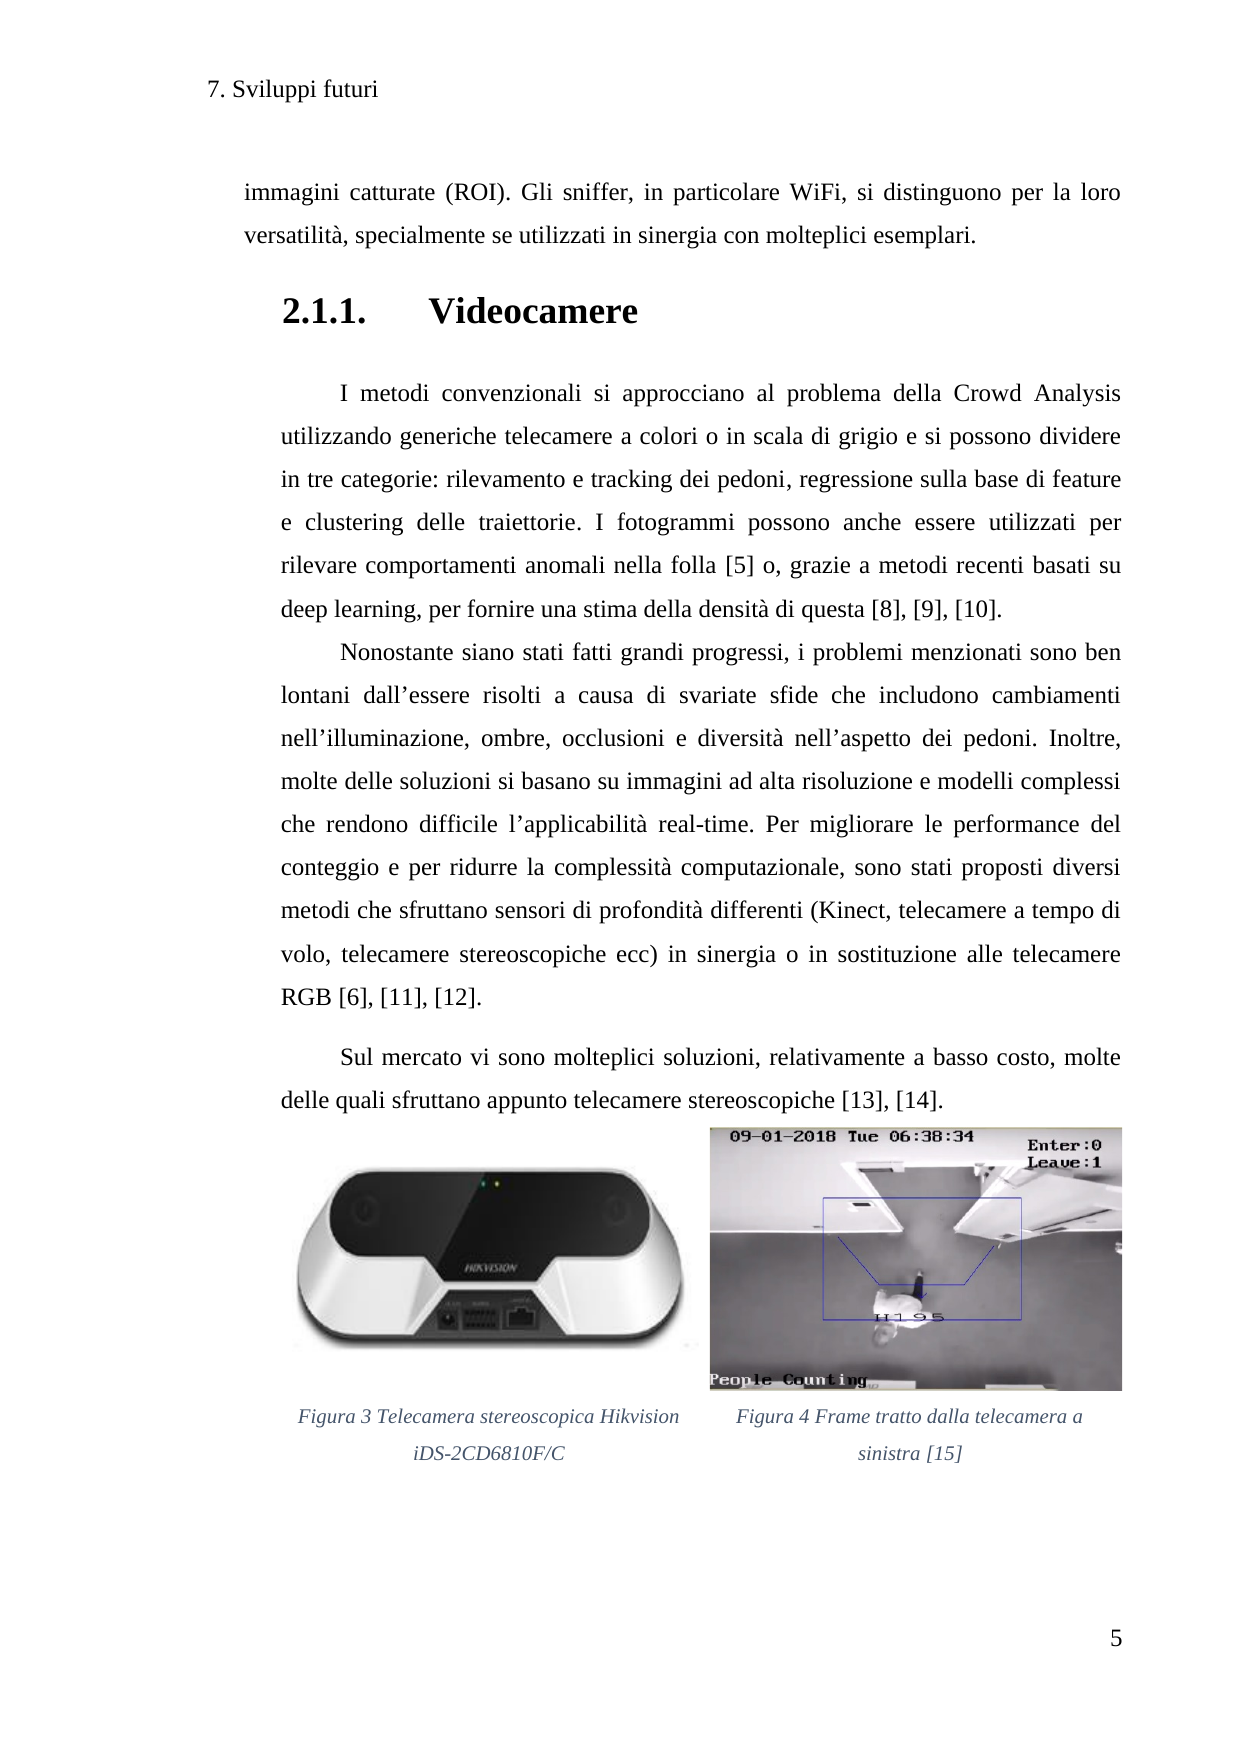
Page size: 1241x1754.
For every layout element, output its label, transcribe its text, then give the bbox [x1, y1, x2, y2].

text Nonostante siano stati fatti grandi progressi, i problemi menzionati sono ben lontani dall’essere risolti a causa di svariate sfide che includono cambiamenti nell’illuminazione, ombre, occlusioni e diversità nell’aspetto dei pedoni. Inoltre, molte delle soluzioni si basano su immagini ad alta risoluzione e modelli complessi che rendono difficile l’applicabilità real-time. Per migliorare le performance del conteggio e per ridurre la complessità computazionale, sono stati proposti diversi metodi che sfruttano sensori di profondità differenti (Kinect, telecamere a tempo di volo, telecamere stereoscopiche ecc) in sinergia o in sostituzione alle telecamere RGB , , . [281, 637, 1122, 1011]
list Videocamere [282, 288, 1122, 332]
table_header Figura 4 Frame tratto dalla telecamera a sinistra [699, 1128, 1122, 1496]
text I metodi convenzionali si approcciano al problema della Crowd Analysis utilizzando generiche telecamere a colori o in scala di grigio e si possono dividere in tre categorie: rilevamento e tracking dei pedoni, regressione sulla base di feature e clustering delle traiettorie. I fotogrammi possono anche essere utilizzati per rilevare comportamenti anomali nella folla o, grazie a metodi recenti basati su deep learning, per fornire una stima della densità di questa, , . [281, 378, 1122, 622]
text Sul mercato vi sono molteplici soluzioni, relativamente a basso costo, molte delle quali sfruttano appunto telecamere stereoscopiche , . [281, 1042, 1122, 1113]
picture [709, 1127, 1123, 1391]
picture [291, 1127, 699, 1391]
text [244, 177, 1122, 249]
table_header Figura 3 Telecamera stereoscopica Hikvision iDS-2CD6810F/C [281, 1128, 698, 1496]
